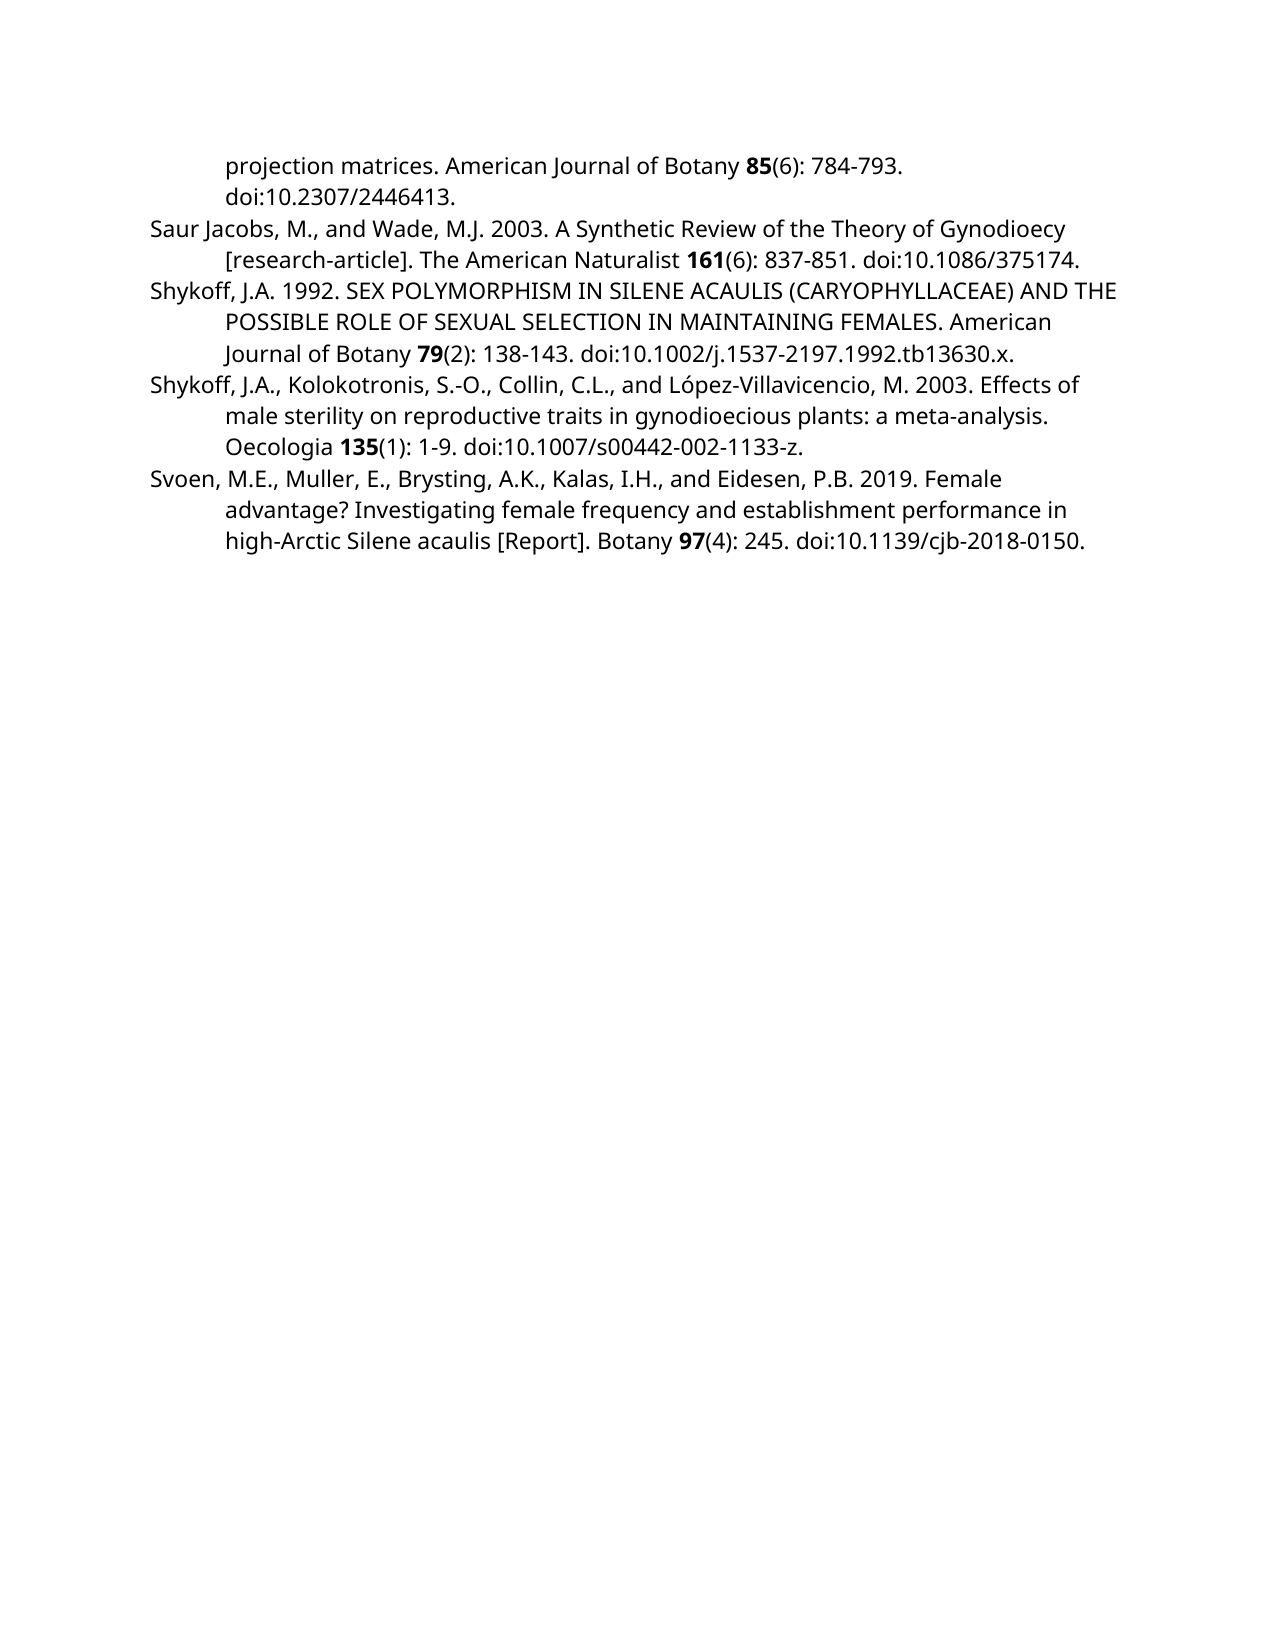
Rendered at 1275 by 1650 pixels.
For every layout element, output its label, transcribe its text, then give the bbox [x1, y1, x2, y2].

text Shykoff, J.A., Kolokotronis, S.-O., Collin, C.L., and López-Villavicencio, M. 2003. Effects of male sterility on reproductive traits in gynodioecious plants: a meta-analysis. Oecologia 135(1): 1-9. doi:10.1007/s00442-002-1133-z. [150, 369, 1125, 462]
text Svoen, M.E., Muller, E., Brysting, A.K., Kalas, I.H., and Eidesen, P.B. 2019. Female advantage? Investigating female frequency and establishment performance in high-Arctic Silene acaulis [Report]. Botany 97(4): 245. doi:10.1139/cjb-2018-0150. [150, 462, 1125, 556]
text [150, 150, 1125, 212]
text Saur Jacobs, M., and Wade, M.J. 2003. A Synthetic Review of the Theory of Gynodioecy [research-article]. The American Naturalist 161(6): 837-851. doi:10.1086/375174. [150, 212, 1125, 275]
text Shykoff, J.A. 1992. SEX POLYMORPHISM IN SILENE ACAULIS (CARYOPHYLLACEAE) AND THE POSSIBLE ROLE OF SEXUAL SELECTION IN MAINTAINING FEMALES. American Journal of Botany 79(2): 138-143. doi:10.1002/j.1537-2197.1992.tb13630.x. [150, 275, 1125, 369]
